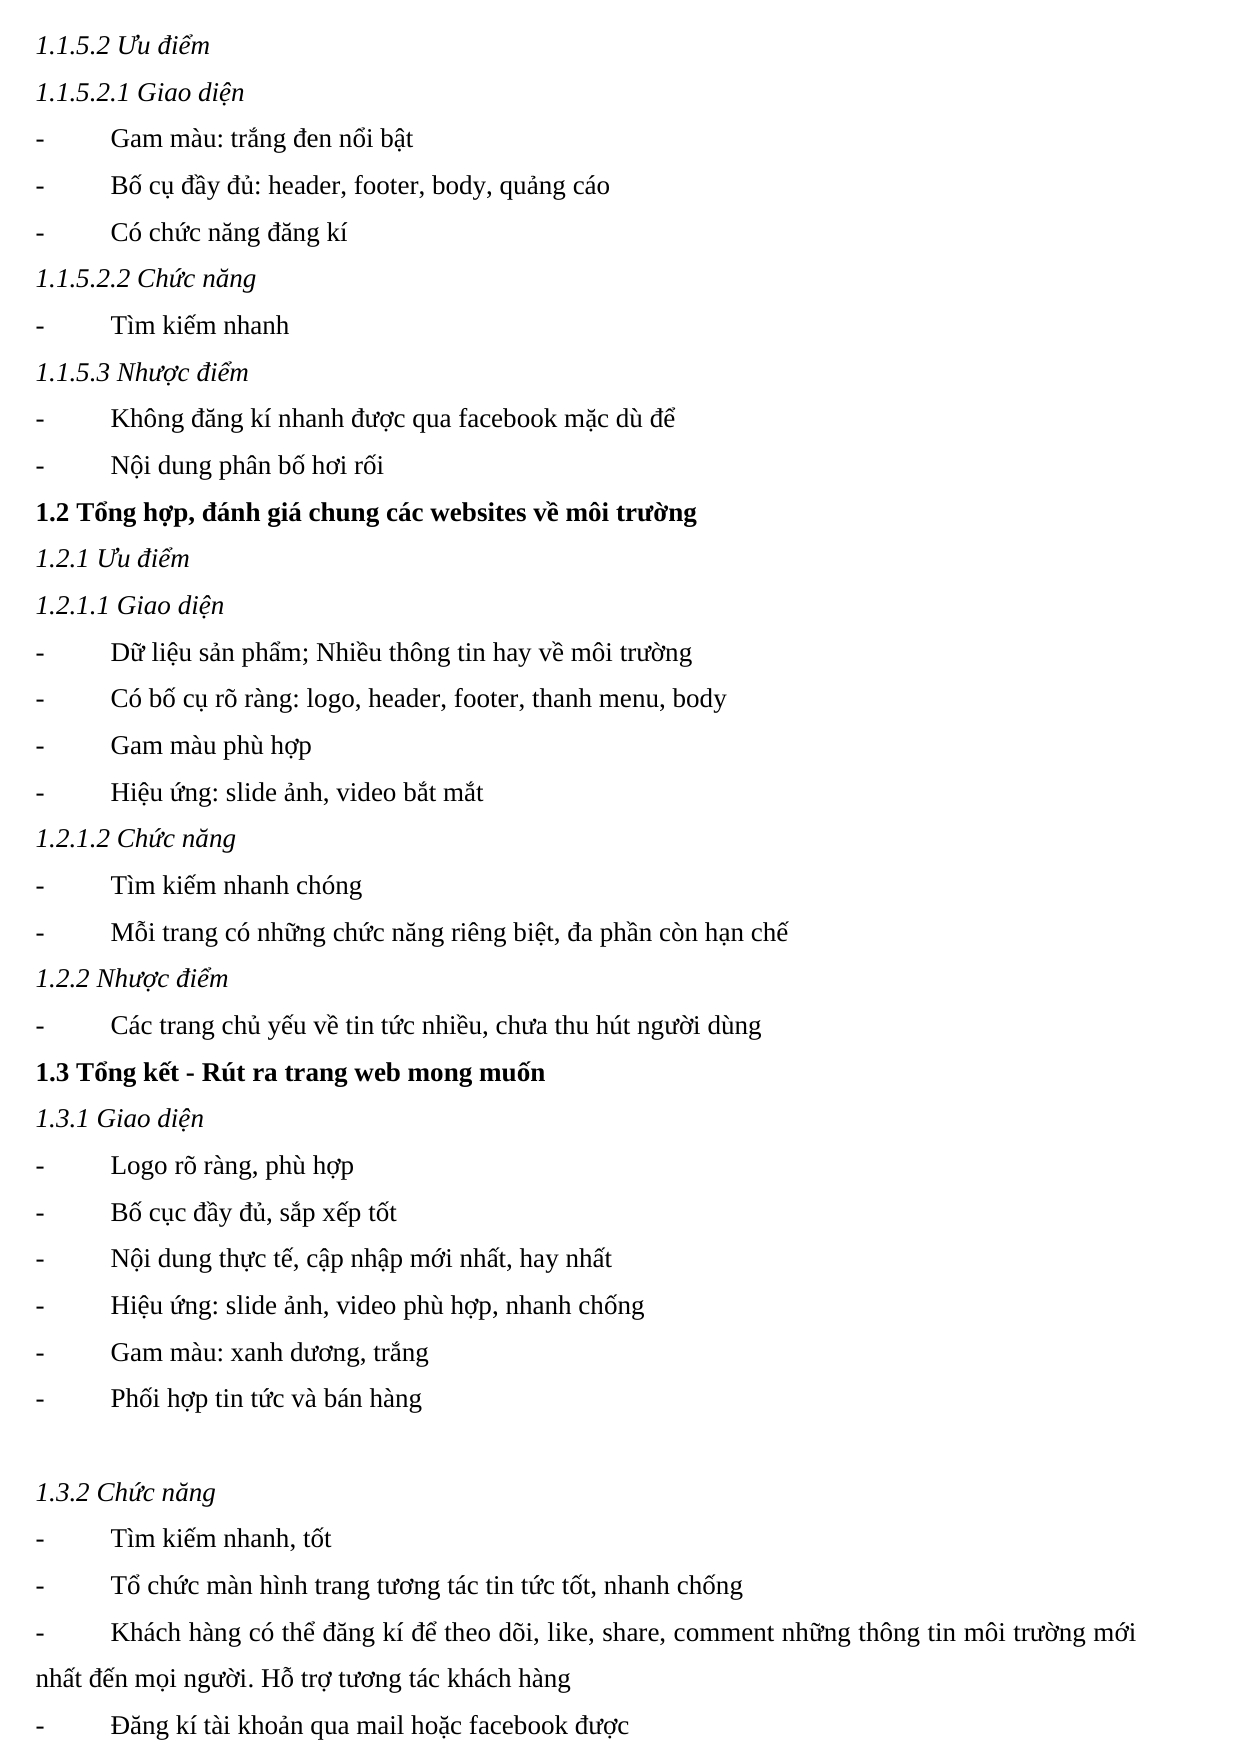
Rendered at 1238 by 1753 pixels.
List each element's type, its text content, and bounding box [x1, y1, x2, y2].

list - Gam màu phù hợp [35, 729, 1137, 760]
list - Các trang chủ yếu về tin tức nhiều, chưa thu hút người dùng [35, 1009, 1137, 1040]
list 1.3 Tổng kết - Rút ra trang web mong muốn [35, 1056, 1137, 1087]
list - Nội dung thực tế, cập nhập mới nhất, hay nhất [35, 1242, 1137, 1274]
list 1.1.5.2.1 Giao diện [35, 76, 1137, 107]
list 1.2.1 Ưu điểm [35, 542, 1137, 574]
list 1.1.5.3 Nhược điểm [35, 356, 1137, 387]
list 1.3.1 Giao diện [35, 1102, 1137, 1134]
list - Logo rõ ràng, phù hợp [35, 1149, 1137, 1180]
list 1.3.2 Chức năng [35, 1476, 1137, 1507]
list - Bố cụ đầy đủ: header, footer, body, quảng cáo [35, 169, 1137, 200]
list - Phối hợp tin tức và bán hàng [35, 1382, 1137, 1414]
list 1.2 Tổng hợp, đánh giá chung các websites về môi trường [35, 496, 1137, 527]
list - Hiệu ứng: slide ảnh, video phù hợp, nhanh chống [35, 1289, 1137, 1320]
list - Bố cục đầy đủ, sắp xếp tốt [35, 1196, 1137, 1227]
list 1.1.5.2 Ưu điểm [35, 29, 1137, 60]
list - Dữ liệu sản phẩm; Nhiều thông tin hay về môi trường [35, 636, 1137, 667]
list - Không đăng kí nhanh được qua facebook mặc dù để [35, 402, 1137, 434]
list 1.2.1.2 Chức năng [35, 822, 1137, 854]
list - Khách hàng có thể đăng kí để theo dõi, like, share, comment những thông tin môi trường mới nhất đến mọi người. Hỗ trợ tương tác khách hàng [35, 1616, 1137, 1694]
list - Gam màu: xanh dương, trắng [35, 1336, 1137, 1367]
list - Tìm kiếm nhanh chóng [35, 869, 1137, 900]
list 1.2.2 Nhược điểm [35, 962, 1137, 994]
list - Tìm kiếm nhanh, tốt [35, 1522, 1137, 1554]
list - Tổ chức màn hình trang tương tác tin tức tốt, nhanh chống [35, 1569, 1137, 1600]
list - Đăng kí tài khoản qua mail hoặc facebook được [35, 1709, 1137, 1740]
list - Mỗi trang có những chức năng riêng biệt, đa phần còn hạn chế [35, 916, 1137, 947]
list - Có chức năng đăng kí [35, 216, 1137, 247]
list 1.2.1.1 Giao diện [35, 589, 1137, 620]
list - Tìm kiếm nhanh [35, 309, 1137, 340]
list - Hiệu ứng: slide ảnh, video bắt mắt [35, 776, 1137, 807]
list 1.1.5.2.2 Chức năng [35, 262, 1137, 294]
list - Có bố cụ rõ ràng: logo, header, footer, thanh menu, body [35, 682, 1137, 714]
list - Nội dung phân bố hơi rối [35, 449, 1137, 480]
list - Gam màu: trắng đen nổi bật [35, 122, 1137, 154]
